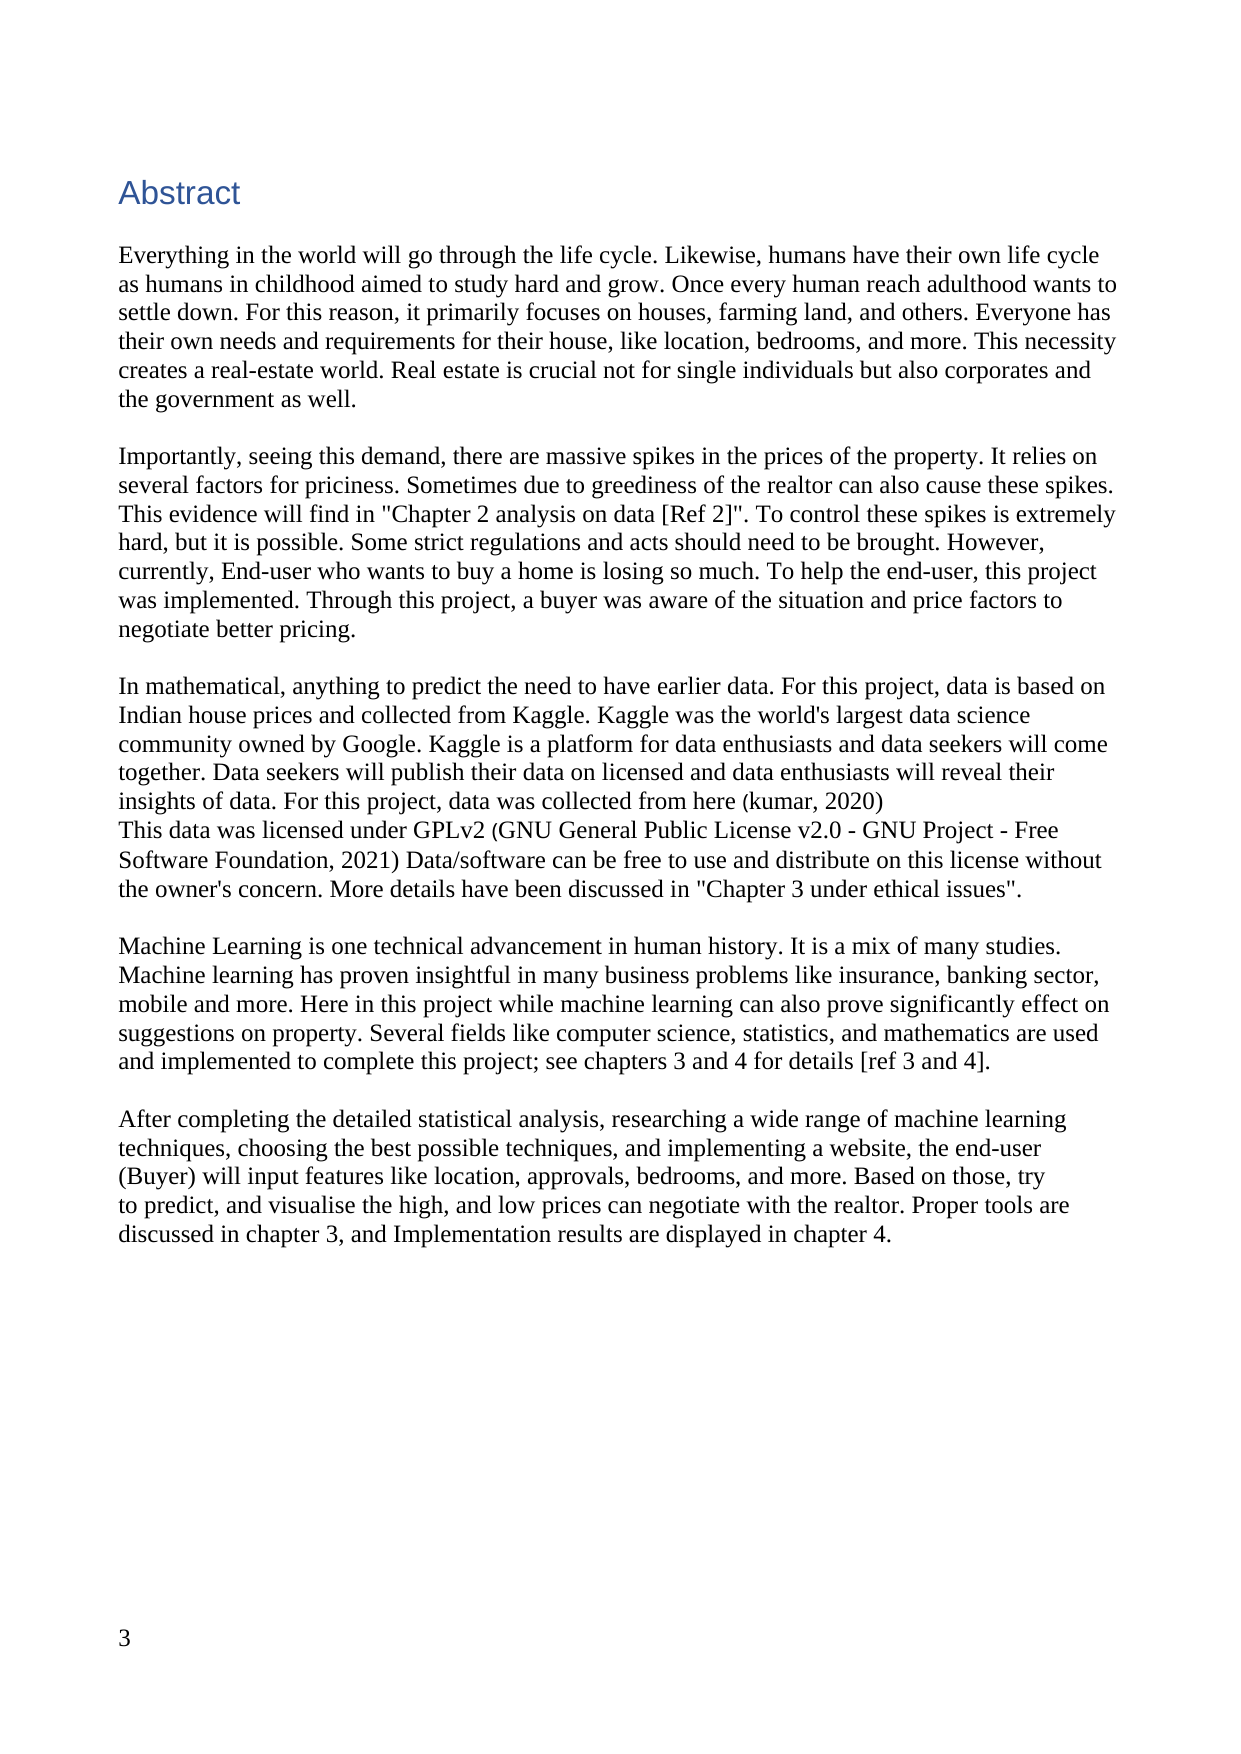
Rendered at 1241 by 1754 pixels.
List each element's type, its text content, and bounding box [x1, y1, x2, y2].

text Machine Learning is one technical advancement in human history. It is a mix of many studies. Machine learning has proven insightful in many business problems like insurance, banking sector, mobile and more. Here in this project while machine learning can also prove significantly effect on suggestions on property. Several fields like computer science, statistics, and mathematics are used and implemented to complete this project; see chapters 3 and 4 for details [ref 3 and 4]. [118, 931, 1122, 1075]
text This data was licensed under GPLv2 (GNU General Public License v2.0 - GNU Project - Free Software Foundation, 2021) Data/software can be free to use and distribute on this license without the owner's concern. More details have been discussed in "Chapter 3 under ethical issues". [118, 816, 1122, 903]
text In mathematical, anything to predict the need to have earlier data. For this project, data is based on Indian house prices and collected from Kaggle. Kaggle was the world's largest data science community owned by Google. Kaggle is a platform for data enthusiasts and data seekers will come together. Data seekers will publish their data on licensed and data enthusiasts will reveal their insights of data. For this project, data was collected from here (kumar, 2020) [118, 671, 1122, 816]
text Everything in the world will go through the life cycle. Likewise, humans have their own life cycle as humans in childhood aimed to study hard and grow. Once every human reach adulthood wants to settle down. For this reason, it primarily focuses on houses, farming land, and others. Everyone has their own needs and requirements for their house, like location, bedrooms, and more. This necessity creates a real-estate world. Real estate is crucial not for single individuals but also corporates and the government as well. [118, 240, 1122, 412]
text After completing the detailed statistical analysis, researching a wide range of machine learning techniques, choosing the best possible techniques, and implementing a website, the end-user (Buyer) will input features like location, approvals, bedrooms, and more. Based on those, try to predict, and visualise the high, and low prices can negotiate with the realtor. Proper tools are discussed in chapter 3, and Implementation results are displayed in chapter 4. [118, 1104, 1122, 1248]
text Importantly, seeing this demand, there are massive spikes in the prices of the property. It relies on several factors for priciness. Sometimes due to greediness of the realtor can also cause these spikes. This evidence will find in "Chapter 2 analysis on data [Ref 2]". To control these spikes is extremely hard, but it is possible. Some strict regulations and acts should need to be brought. However, currently, End-user who wants to buy a home is losing so much. To help the end-user, this project was implemented. Through this project, a buyer was aware of the situation and price factors to negotiate better pricing. [118, 441, 1122, 642]
subtitle Abstract [118, 173, 1122, 211]
